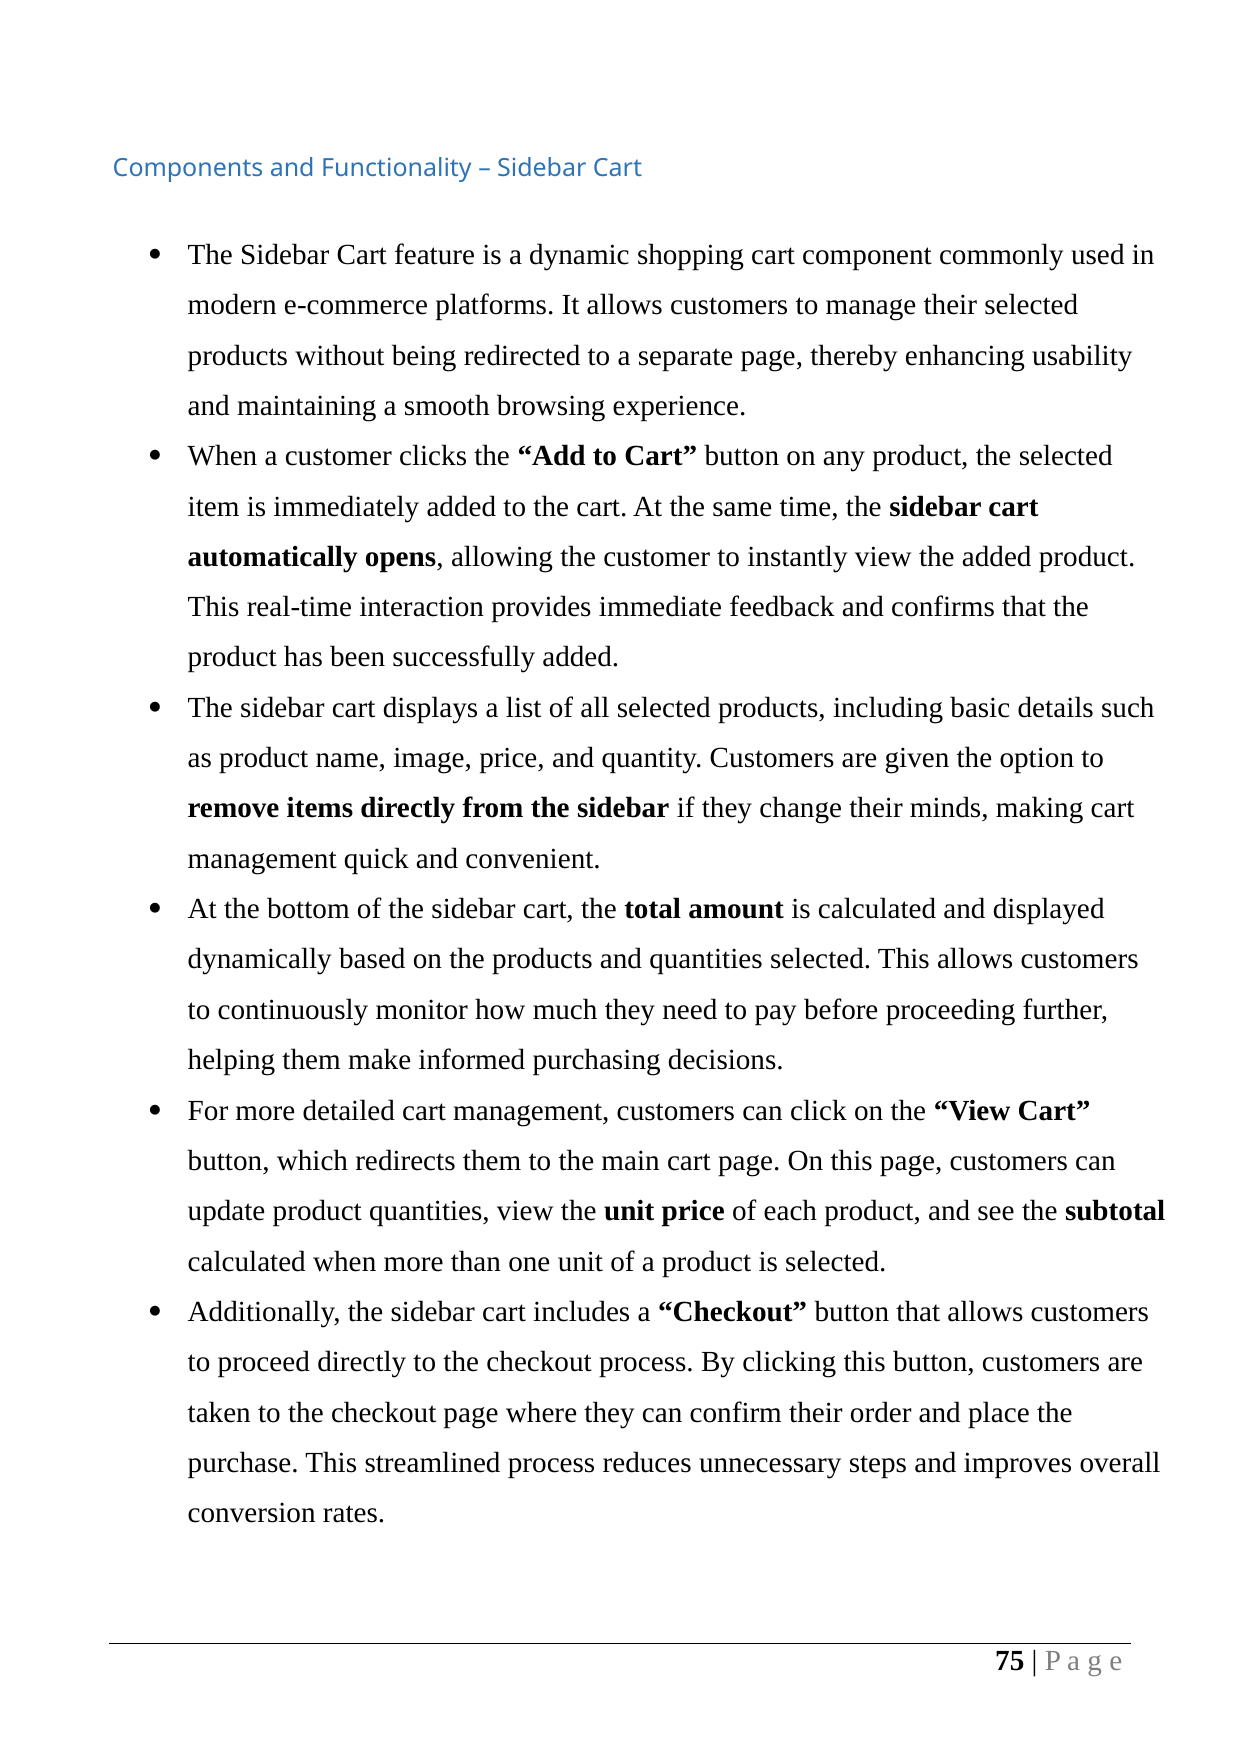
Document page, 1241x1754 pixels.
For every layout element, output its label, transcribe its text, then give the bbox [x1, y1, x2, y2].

list When a customer clicks the “Add to Cart” button on any product, the selected item is immediately added to the cart. At the same time, the sidebar cart automatically opens, allowing the customer to instantly view the added product. This real-time interaction provides immediate feedback and confirms that the product has been successfully added. [150, 438, 1166, 673]
list At the bottom of the sidebar cart, the total amount is calculated and displayed dynamically based on the products and quantities selected. This allows customers to continuously monitor how much they need to pay before proceeding further, helping them make informed purchasing decisions. [150, 891, 1166, 1076]
subtitle Components and Functionality – Sidebar Cart [112, 150, 1166, 184]
list The sidebar cart displays a list of all selected products, including basic details such as product name, image, price, and quantity. Customers are given the option to remove items directly from the sidebar if they change their minds, making cart management quick and convenient. [150, 690, 1166, 874]
list The Sidebar Cart feature is a dynamic shopping cart component commonly used in modern e-commerce platforms. It allows customers to manage their selected products without being redirected to a separate page, thereby enhancing usability and maintaining a smooth browsing experience. [150, 237, 1166, 421]
list Additionally, the sidebar cart includes a “Checkout” button that allows customers to proceed directly to the checkout process. By clicking this button, customers are taken to the checkout page where they can confirm their order and place the purchase. This streamlined process reduces unnecessary steps and improves overall conversion rates. [150, 1294, 1166, 1529]
list For more detailed cart management, customers can click on the “View Cart” button, which redirects them to the main cart page. On this page, customers can update product quantities, view the unit price of each product, and see the subtotal calculated when more than one unit of a product is selected. [150, 1093, 1166, 1277]
